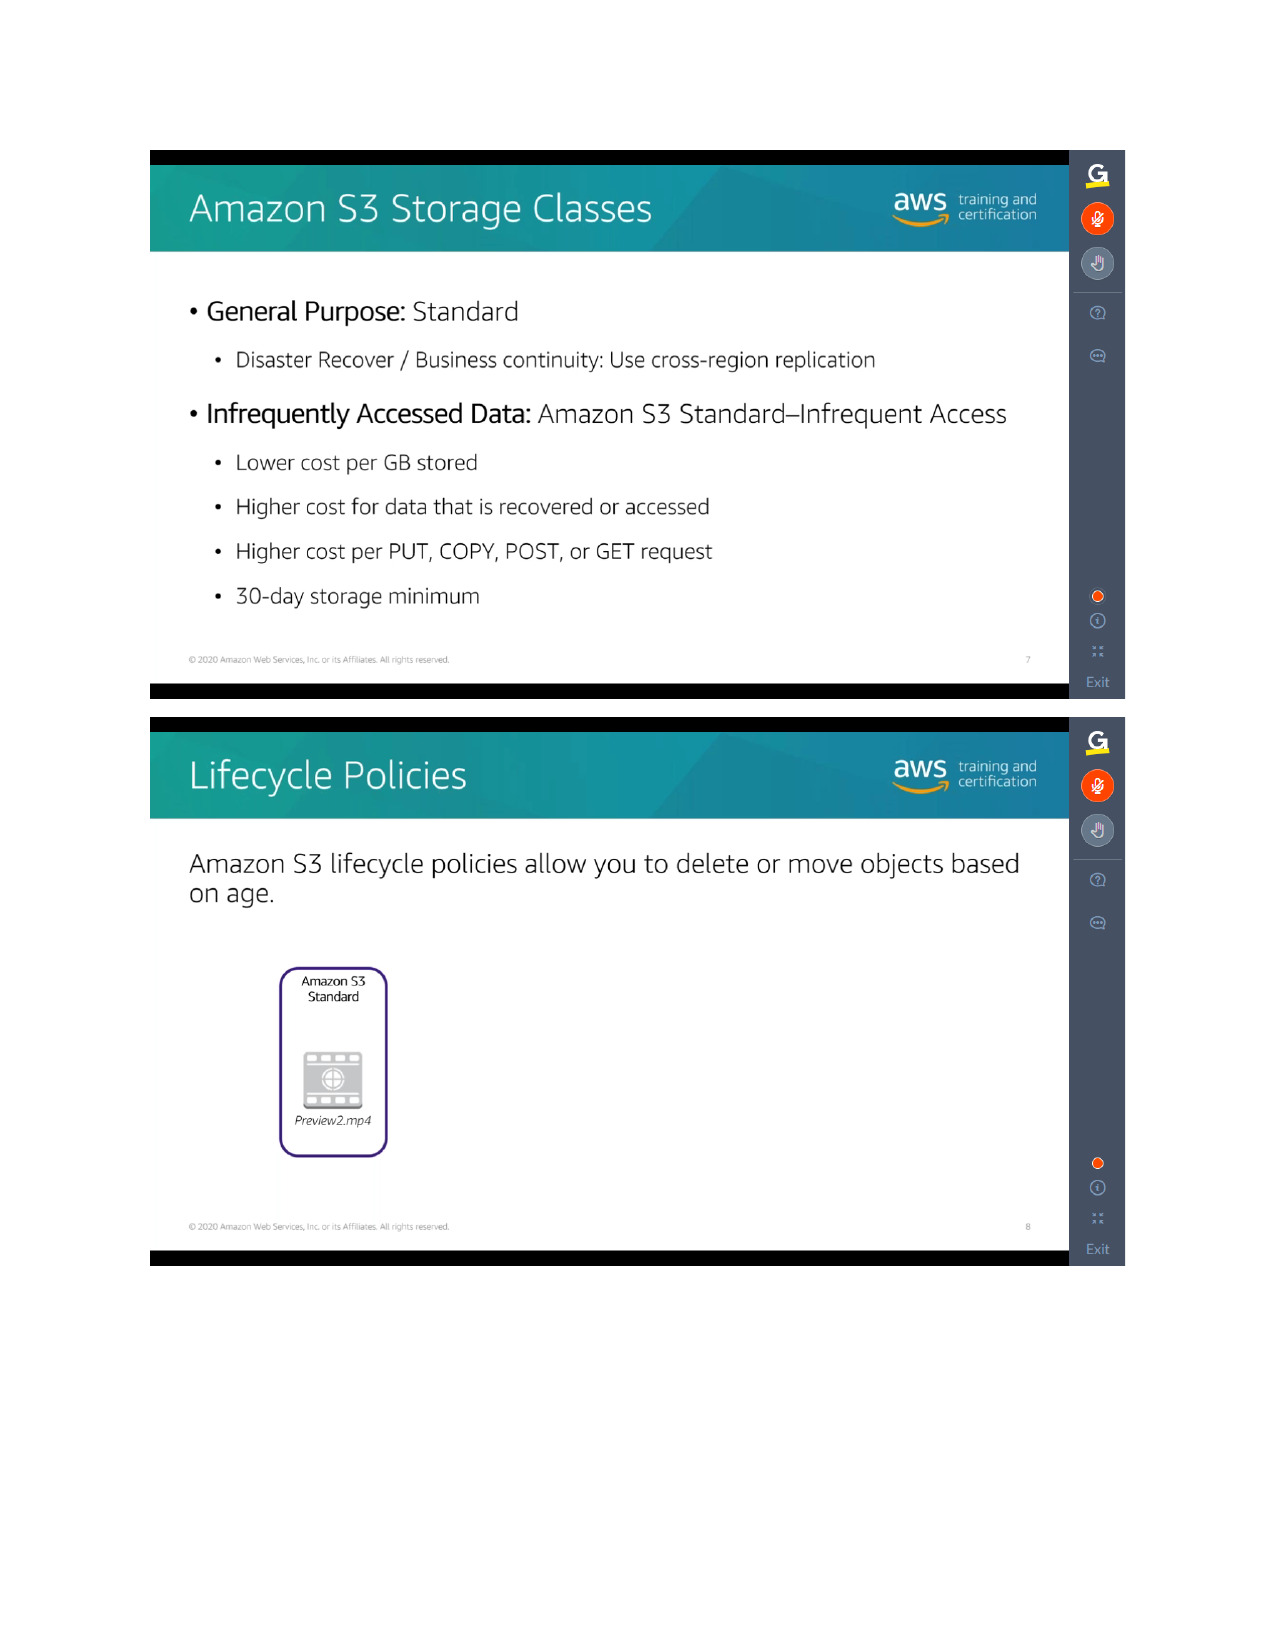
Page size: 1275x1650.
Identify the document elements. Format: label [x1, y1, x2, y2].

picture [150, 717, 1125, 1266]
picture [150, 150, 1125, 699]
